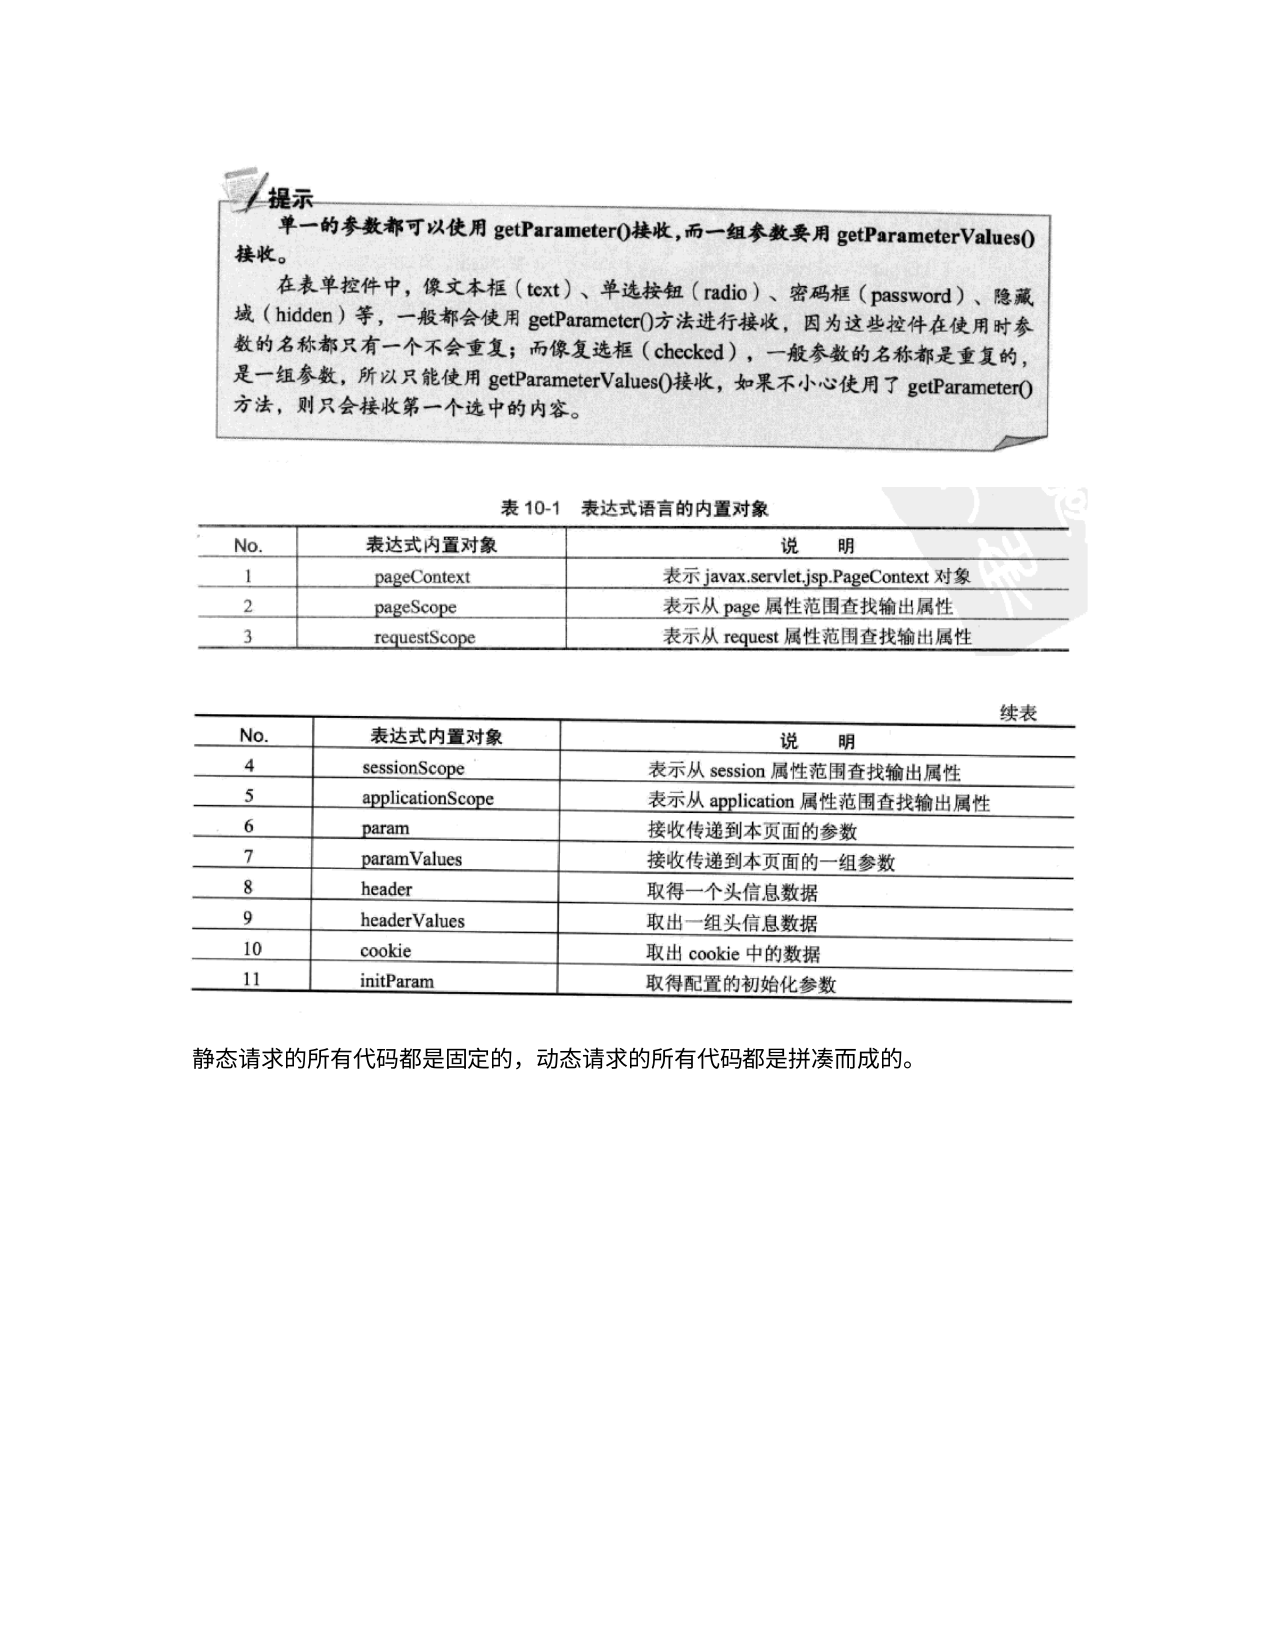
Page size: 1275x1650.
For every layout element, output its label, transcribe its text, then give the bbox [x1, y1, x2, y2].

text 静态请求的所有代码都是固定的，动态请求的所有代码都是拼凑而成的。 [187, 1041, 1087, 1074]
picture [187, 150, 1088, 463]
picture [187, 487, 1088, 656]
picture [187, 680, 1088, 1016]
